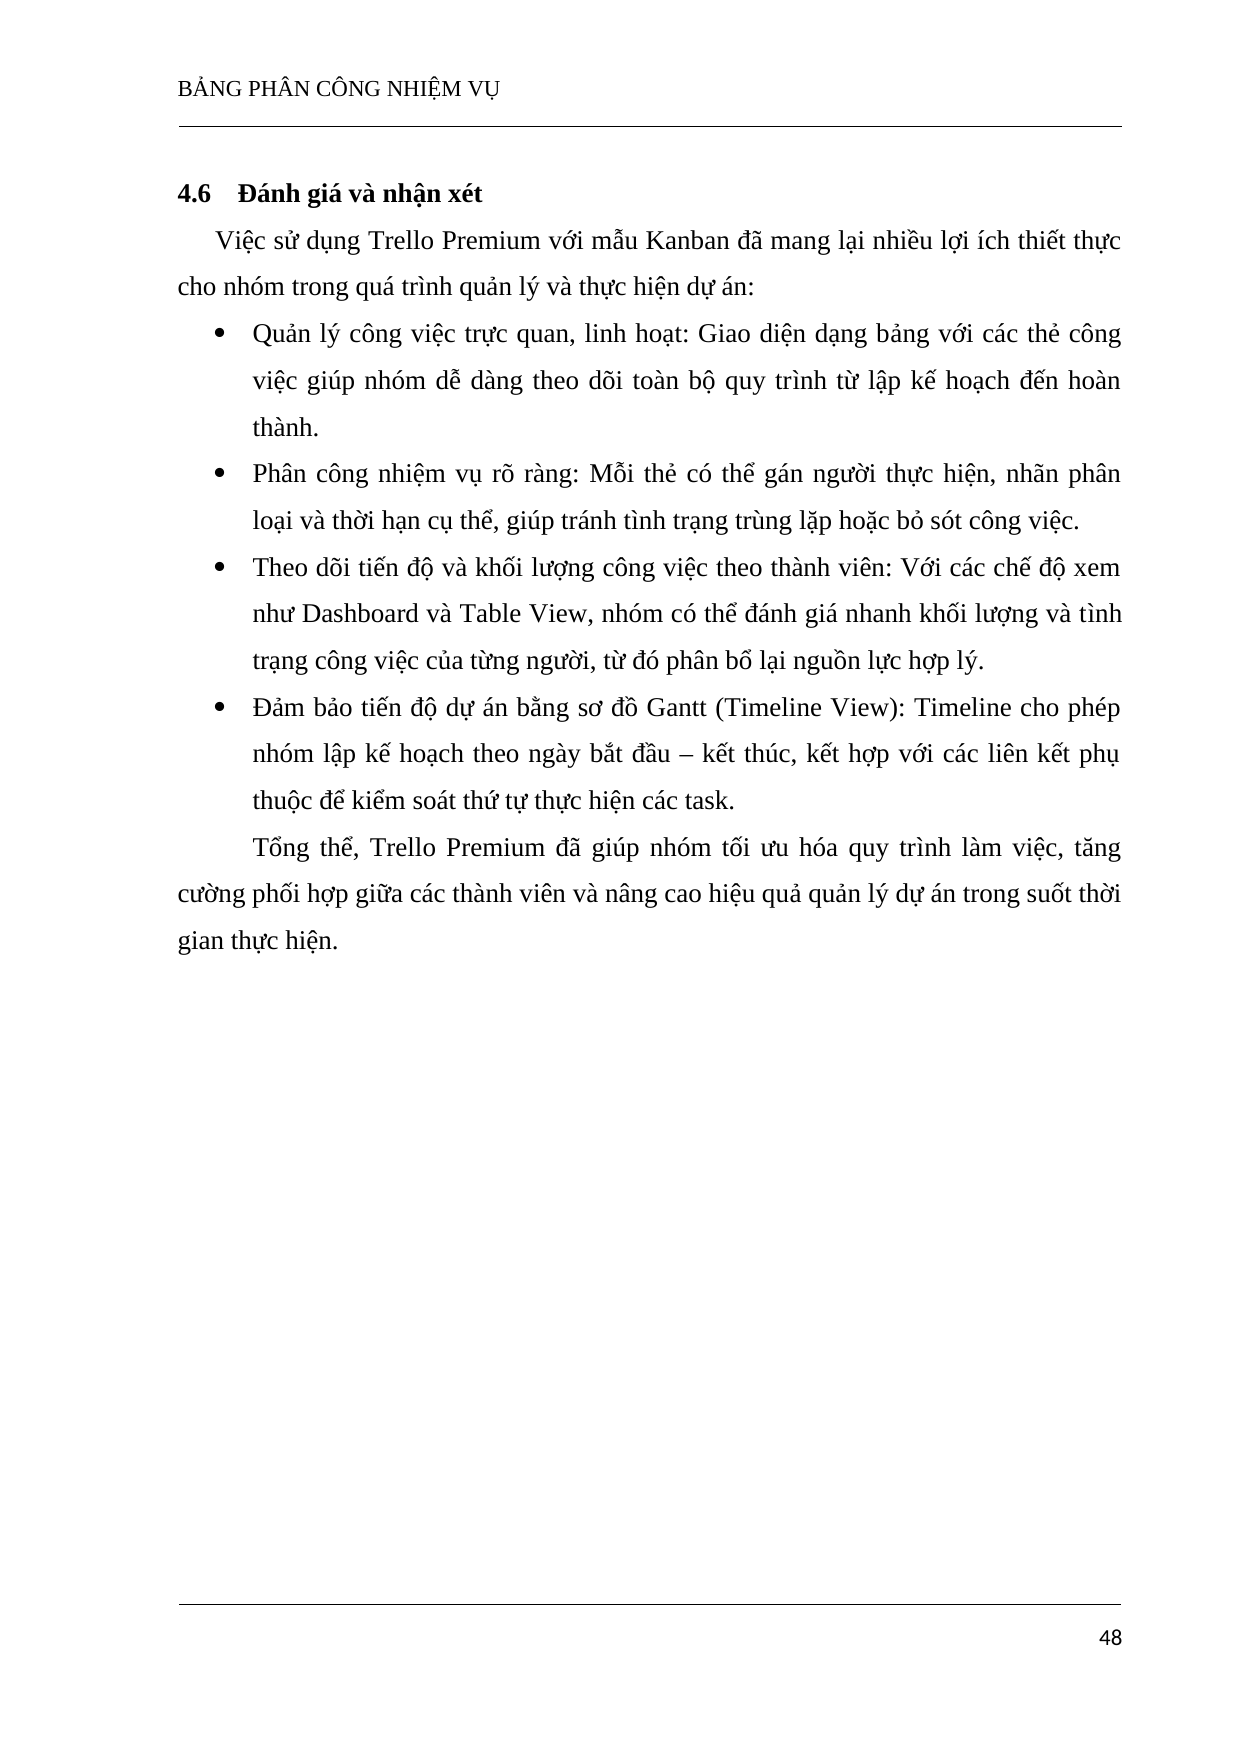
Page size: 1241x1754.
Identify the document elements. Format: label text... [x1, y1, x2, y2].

text Việc sử dụng Trello Premium với mẫu Kanban đã mang lại nhiều lợi ích thiết thực cho nhóm trong quá trình quản lý và thực hiện dự án: [177, 224, 1122, 302]
list Theo dõi tiến độ và khối lượng công việc theo thành viên: Với các chế độ xem như Dashboard và Table View, nhóm có thể đánh giá nhanh khối lượng và tình trạng công việc của từng người, từ đó phân bổ lại nguồn lực hợp lý. [215, 551, 1122, 675]
subtitle Đánh giá và nhận xét [177, 177, 1122, 208]
list Đảm bảo tiến độ dự án bằng sơ đồ Gantt (Timeline View): Timeline cho phép nhóm lập kế hoạch theo ngày bắt đầu – kết thúc, kết hợp với các liên kết phụ thuộc để kiểm soát thứ tự thực hiện các task. [215, 691, 1122, 815]
list Quản lý công việc trực quan, linh hoạt: Giao diện dạng bảng với các thẻ công việc giúp nhóm dễ dàng theo dõi toàn bộ quy trình từ lập kế hoạch đến hoàn thành. [215, 317, 1122, 442]
list Phân công nhiệm vụ rõ ràng: Mỗi thẻ có thể gán người thực hiện, nhãn phân loại và thời hạn cụ thể, giúp tránh tình trạng trùng lặp hoặc bỏ sót công việc. [215, 457, 1122, 535]
text Tổng thể, Trello Premium đã giúp nhóm tối ưu hóa quy trình làm việc, tăng cường phối hợp giữa các thành viên và nâng cao hiệu quả quản lý dự án trong suốt thời gian thực hiện. [177, 831, 1122, 955]
